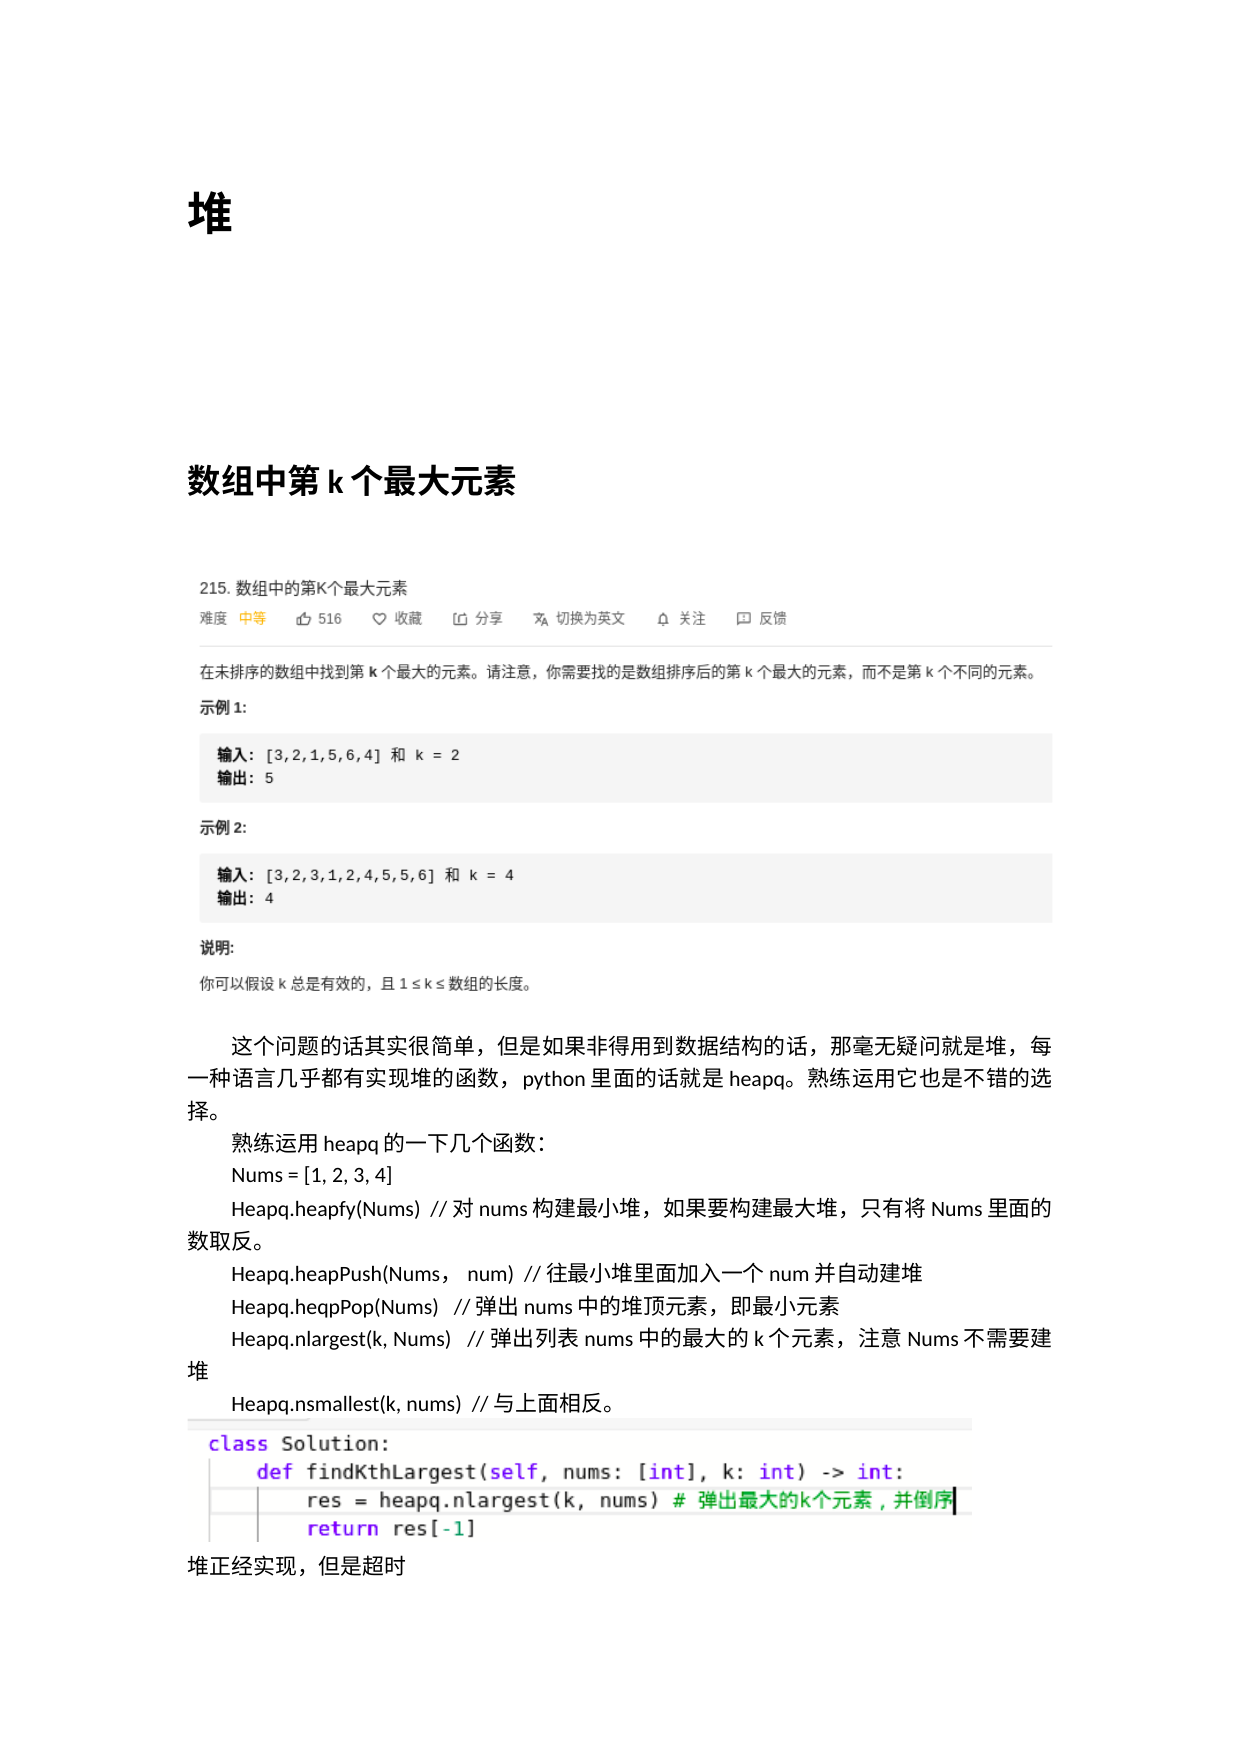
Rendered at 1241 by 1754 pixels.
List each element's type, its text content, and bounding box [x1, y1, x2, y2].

text Heapq.nlargest(k, Nums) // 弹出列表nums中的最大的k个元素，注意Nums不需要建堆 [187, 1321, 1053, 1386]
picture [187, 1418, 972, 1542]
subtitle 堆 [187, 162, 1053, 259]
text Heapq.heapfy(Nums) // 对nums构建最小堆，如果要构建最大堆，只有将Nums里面的数取反。 [187, 1191, 1053, 1256]
subtitle 数组中第k个最大元素 [187, 446, 1053, 511]
text 这个问题的话其实很简单，但是如果非得用到数据结构的话，那毫无疑问就是堆，每一种语言几乎都有实现堆的函数，python里面的话就是heapq。熟练运用它也是不错的选择。 [187, 1028, 1053, 1126]
text Heapq.nsmallest(k, nums) // 与上面相反。 [187, 1386, 1053, 1418]
text Heapq.heapPush(Nums， num) // 往最小堆里面加入一个num并自动建堆 [187, 1256, 1053, 1288]
text 堆正经实现，但是超时 [187, 1548, 1053, 1581]
text 熟练运用heapq的一下几个函数： [187, 1126, 1053, 1158]
text Heapq.heqpPop(Nums) // 弹出nums中的堆顶元素，即最小元素 [187, 1288, 1053, 1321]
text Nums = [1, 2, 3, 4] [187, 1158, 1053, 1191]
picture [187, 573, 1053, 1006]
